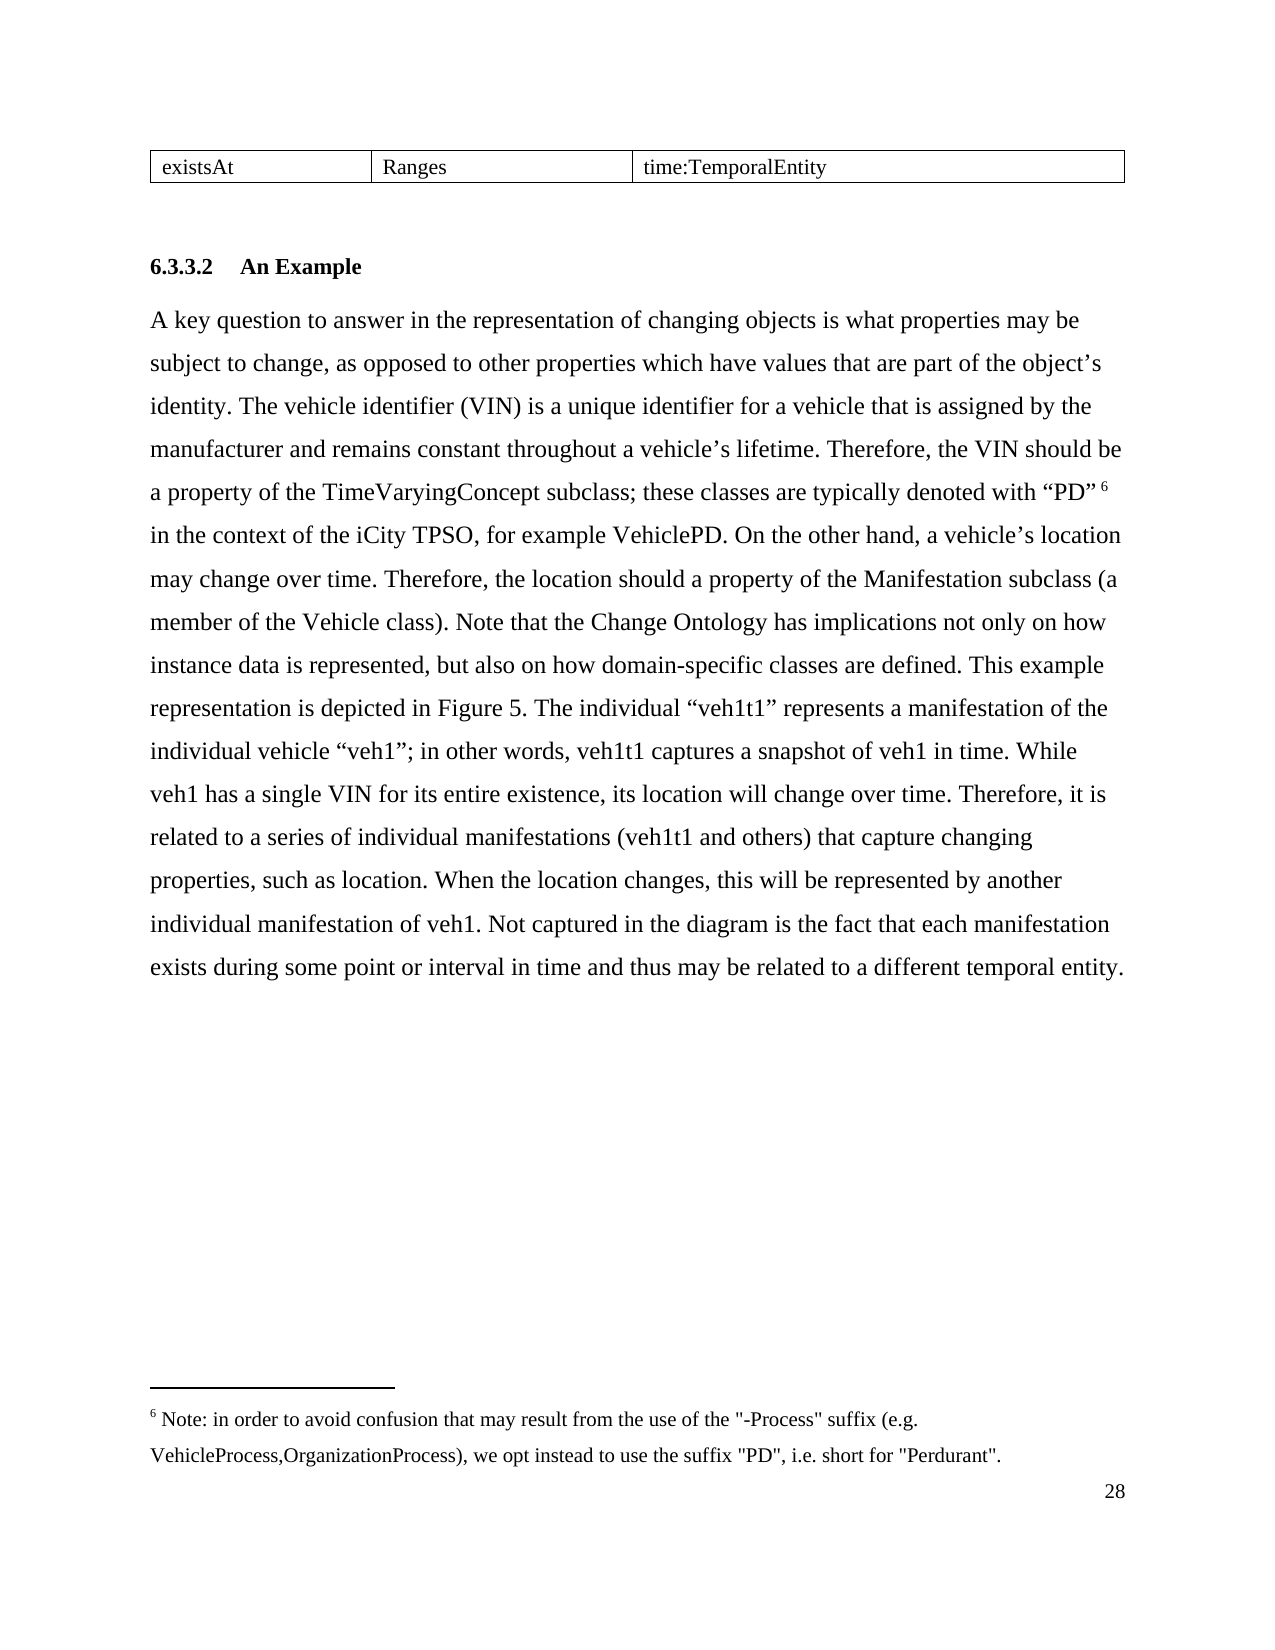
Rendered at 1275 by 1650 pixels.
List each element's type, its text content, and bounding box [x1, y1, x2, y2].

table_cell existsAt [151, 151, 371, 182]
table_cell time:TemporalEntity [633, 151, 1124, 182]
text A key question to answer in the representation of changing objects is what properties may be subject to change, as opposed to other properties which have values that are part of the object’s identity. The vehicle identifier (VIN) is a unique identifier for a vehicle that is assigned by the manufacturer and remains constant throughout a vehicle’s lifetime. Therefore, the VIN should be a property of the TimeVaryingConcept subclass; these classes are typically denoted with “PD” in the context of the iCity TPSO, for example VehiclePD. On the other hand, a vehicle’s location may change over time. Therefore, the location should a property of the Manifestation subclass (a member of the Vehicle class). Note that the Change Ontology has implications not only on how instance data is represented, but also on how domain-specific classes are defined. This example representation is depicted in Figure 4. The individual “veh1t1” represents a manifestation of the individual vehicle “veh1”; in other words, veh1t1 captures a snapshot of veh1 in time. While veh1 has a single VIN for its entire existence, its location will change over time. Therefore, it is related to a series of individual manifestations (veh1t1 and others) that capture changing properties, such as location. When the location changes, this will be represented by another individual manifestation of veh1. Not captured in the diagram is the fact that each manifestation exists during some point or interval in time and thus may be related to a different temporal entity. [150, 305, 1125, 981]
table_cell Ranges [372, 151, 632, 182]
subtitle An Example [150, 253, 1125, 279]
